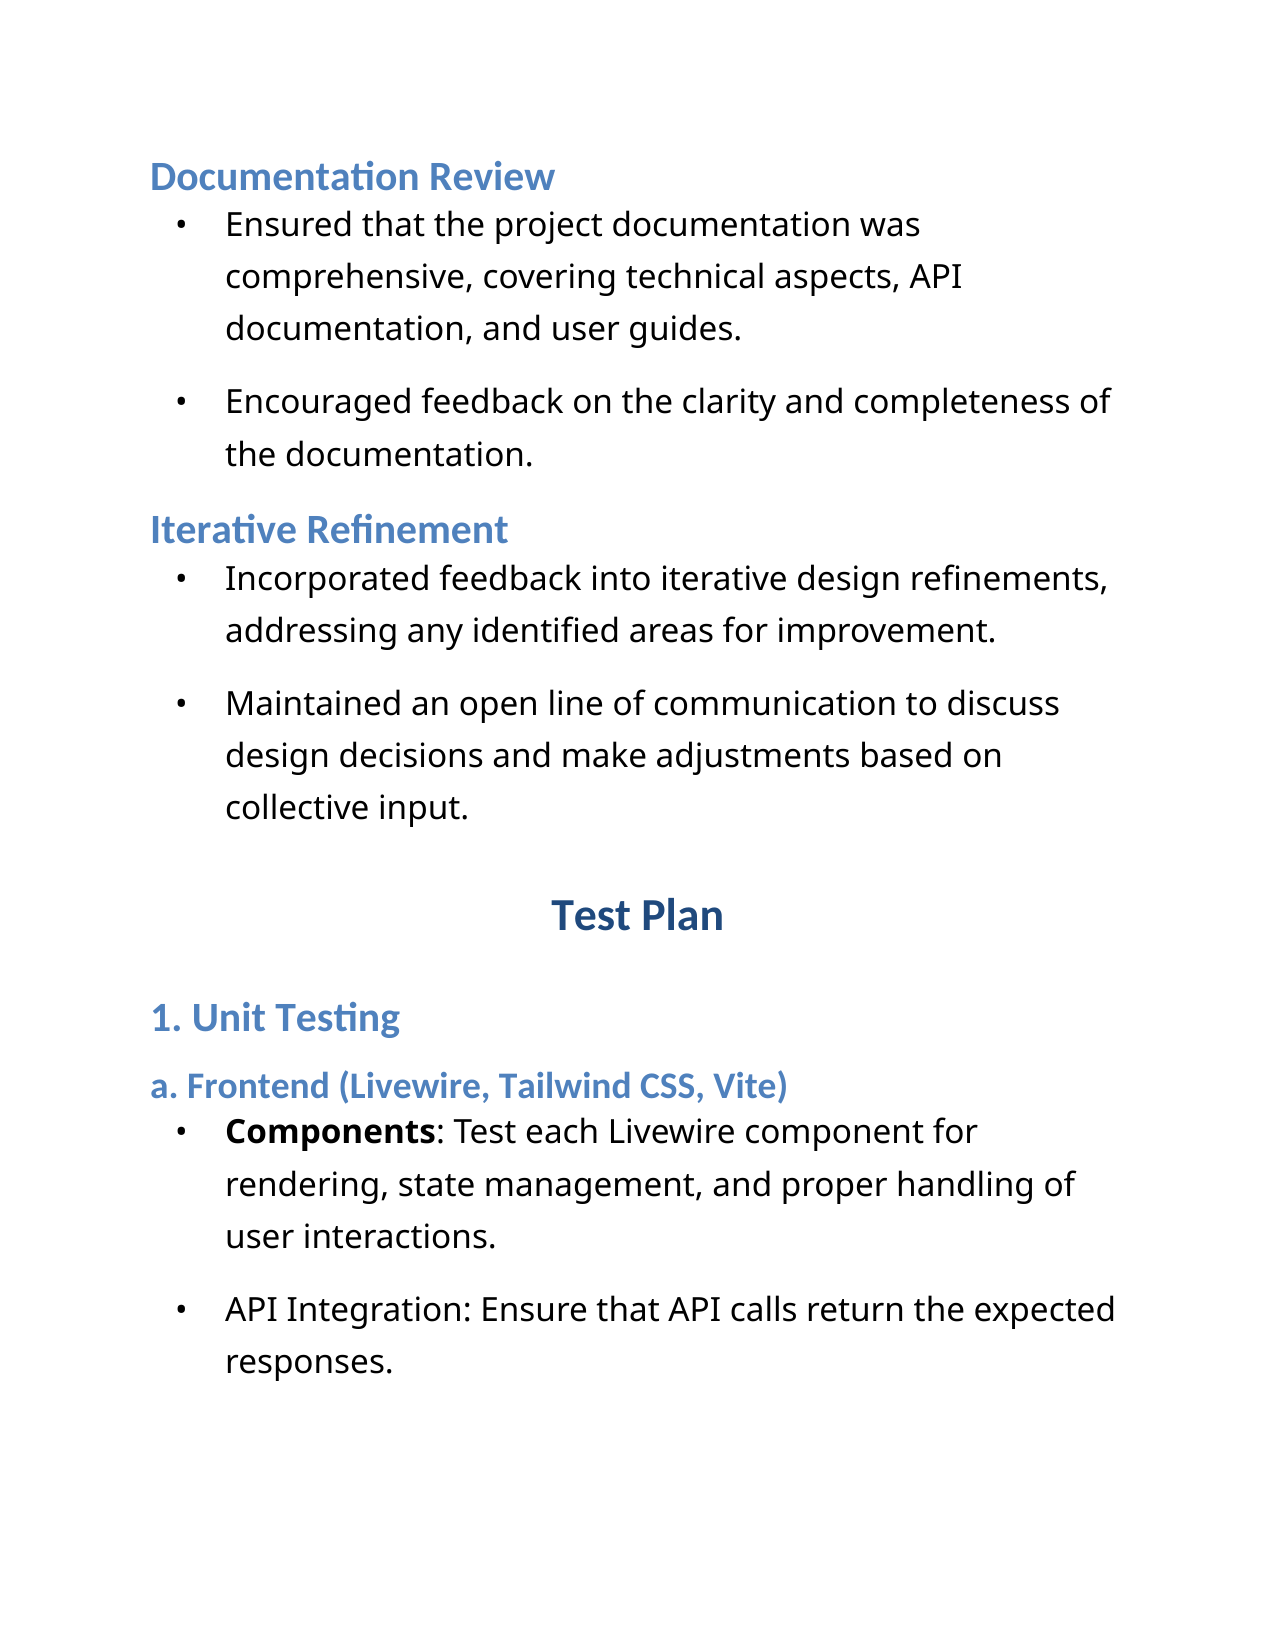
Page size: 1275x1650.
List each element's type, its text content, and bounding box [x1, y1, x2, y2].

subtitle Documentation Review [150, 150, 1125, 201]
subtitle a. Frontend (Livewire, Tailwind CSS, Vite) [150, 1062, 1125, 1108]
list Encouraged feedback on the clarity and completeness of the documentation. [175, 378, 1125, 476]
subtitle Iterative Refinement [150, 503, 1125, 554]
subtitle 1. Unit Testing [150, 991, 1125, 1042]
list Maintained an open line of communication to discuss design decisions and make adjustments based on collective input. [175, 679, 1125, 829]
list Components: Test each Livewire component for rendering, state management, and proper handling of user interactions. [175, 1108, 1125, 1258]
subtitle Test Plan [150, 886, 1125, 942]
list API Integration: Ensure that API calls return the expected responses. [175, 1286, 1125, 1383]
list Ensured that the project documentation was comprehensive, covering technical aspects, API documentation, and user guides. [175, 201, 1125, 351]
list Incorporated feedback into iterative design refinements, addressing any identified areas for improvement. [175, 554, 1125, 652]
